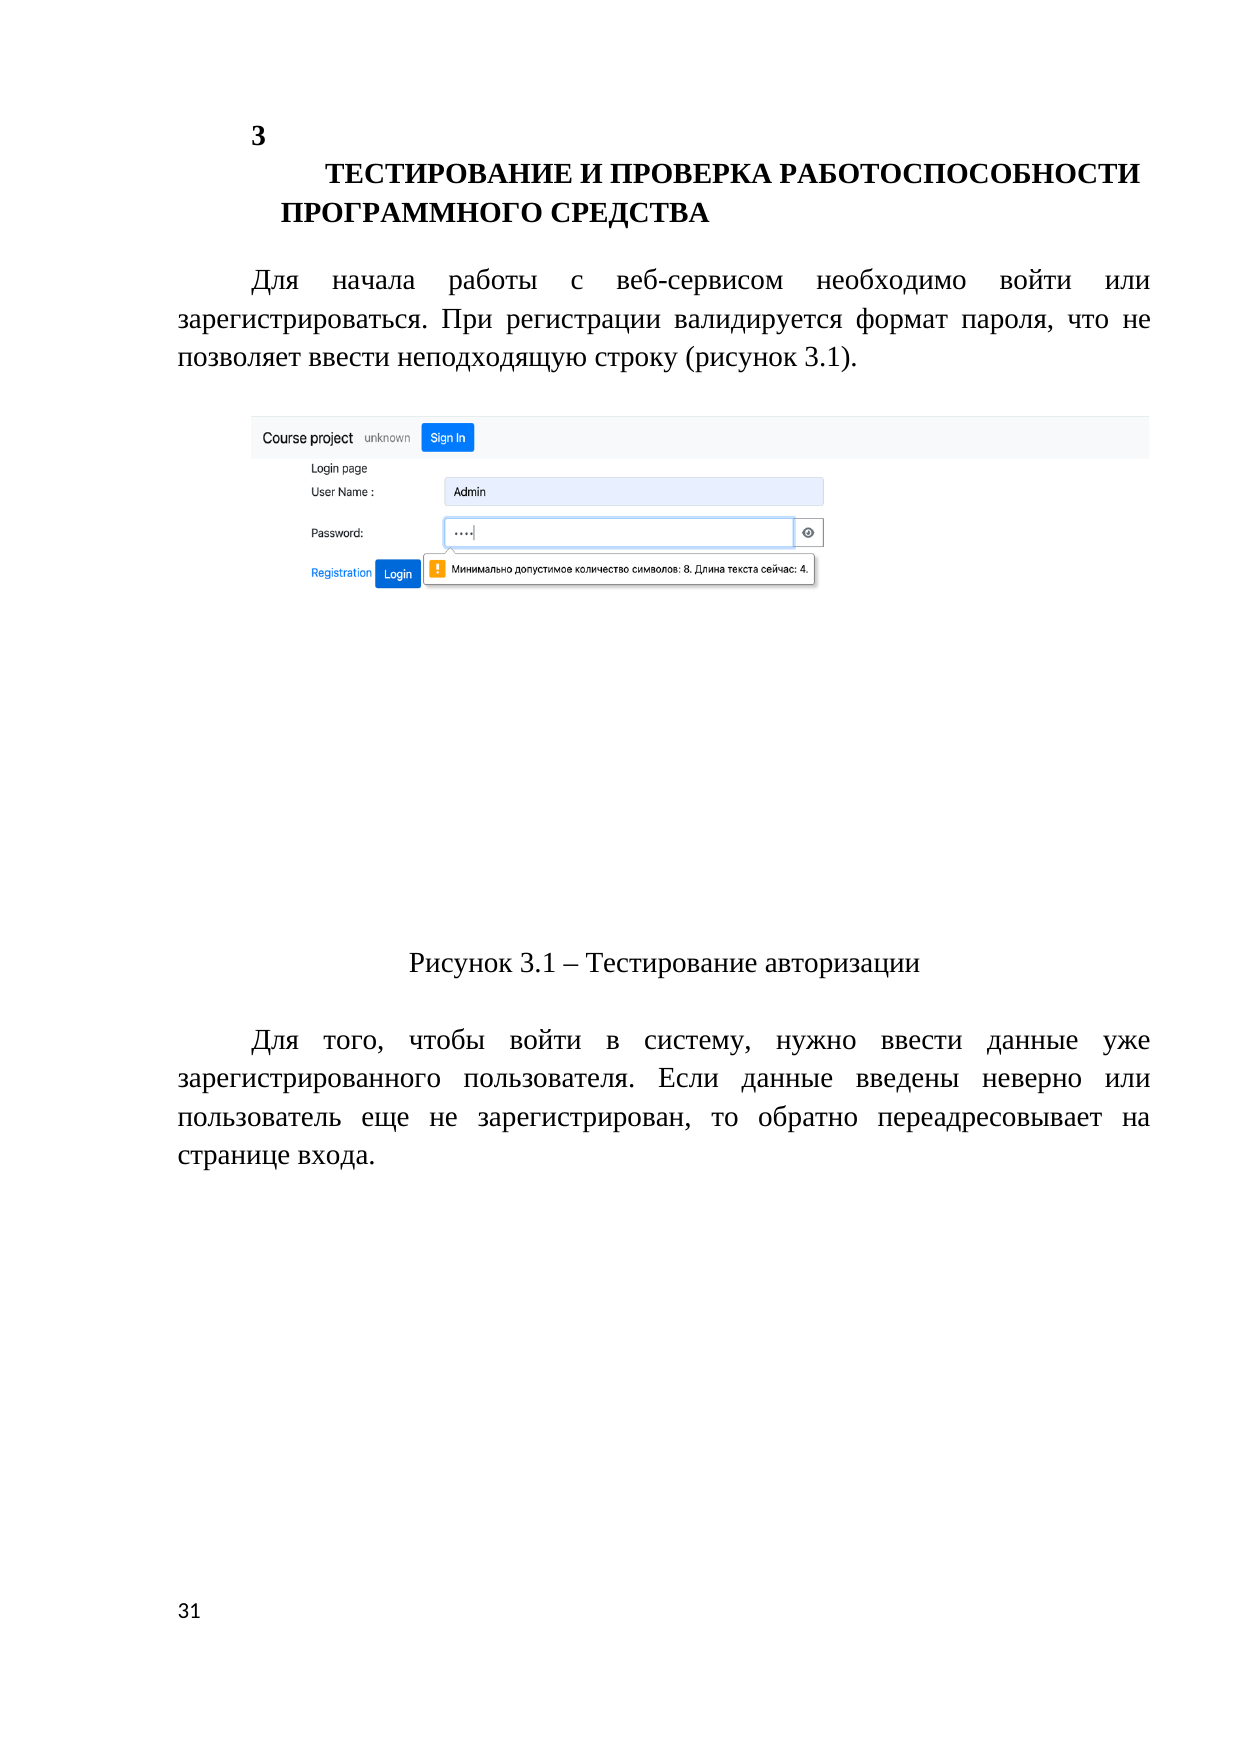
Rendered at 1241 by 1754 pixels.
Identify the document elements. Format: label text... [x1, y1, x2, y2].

picture [251, 416, 1150, 941]
text Для того, чтобы войти в систему, нужно ввести данные уже зарегистрированного пользователя. Если данные введены неверно или пользователь еще не зарегистрирован, то обратно переадресовывает на странице входа. [177, 1022, 1152, 1171]
text Для начала работы с веб-сервисом необходимо войти или зарегистрироваться. При регистрации валидируется формат пароля, что не позволяет ввести неподходящую строку (рисунок 3.1). [177, 262, 1152, 373]
text Рисунок 3.1 – Тестирование авторизации [177, 945, 1152, 978]
subtitle 3 ТЕСТИРОВАНИЕ И ПРОВЕРКА РАБОТОСПОСОБНОСТИ ПРОГРАММНОГО СРЕДСТВА [251, 118, 1152, 229]
